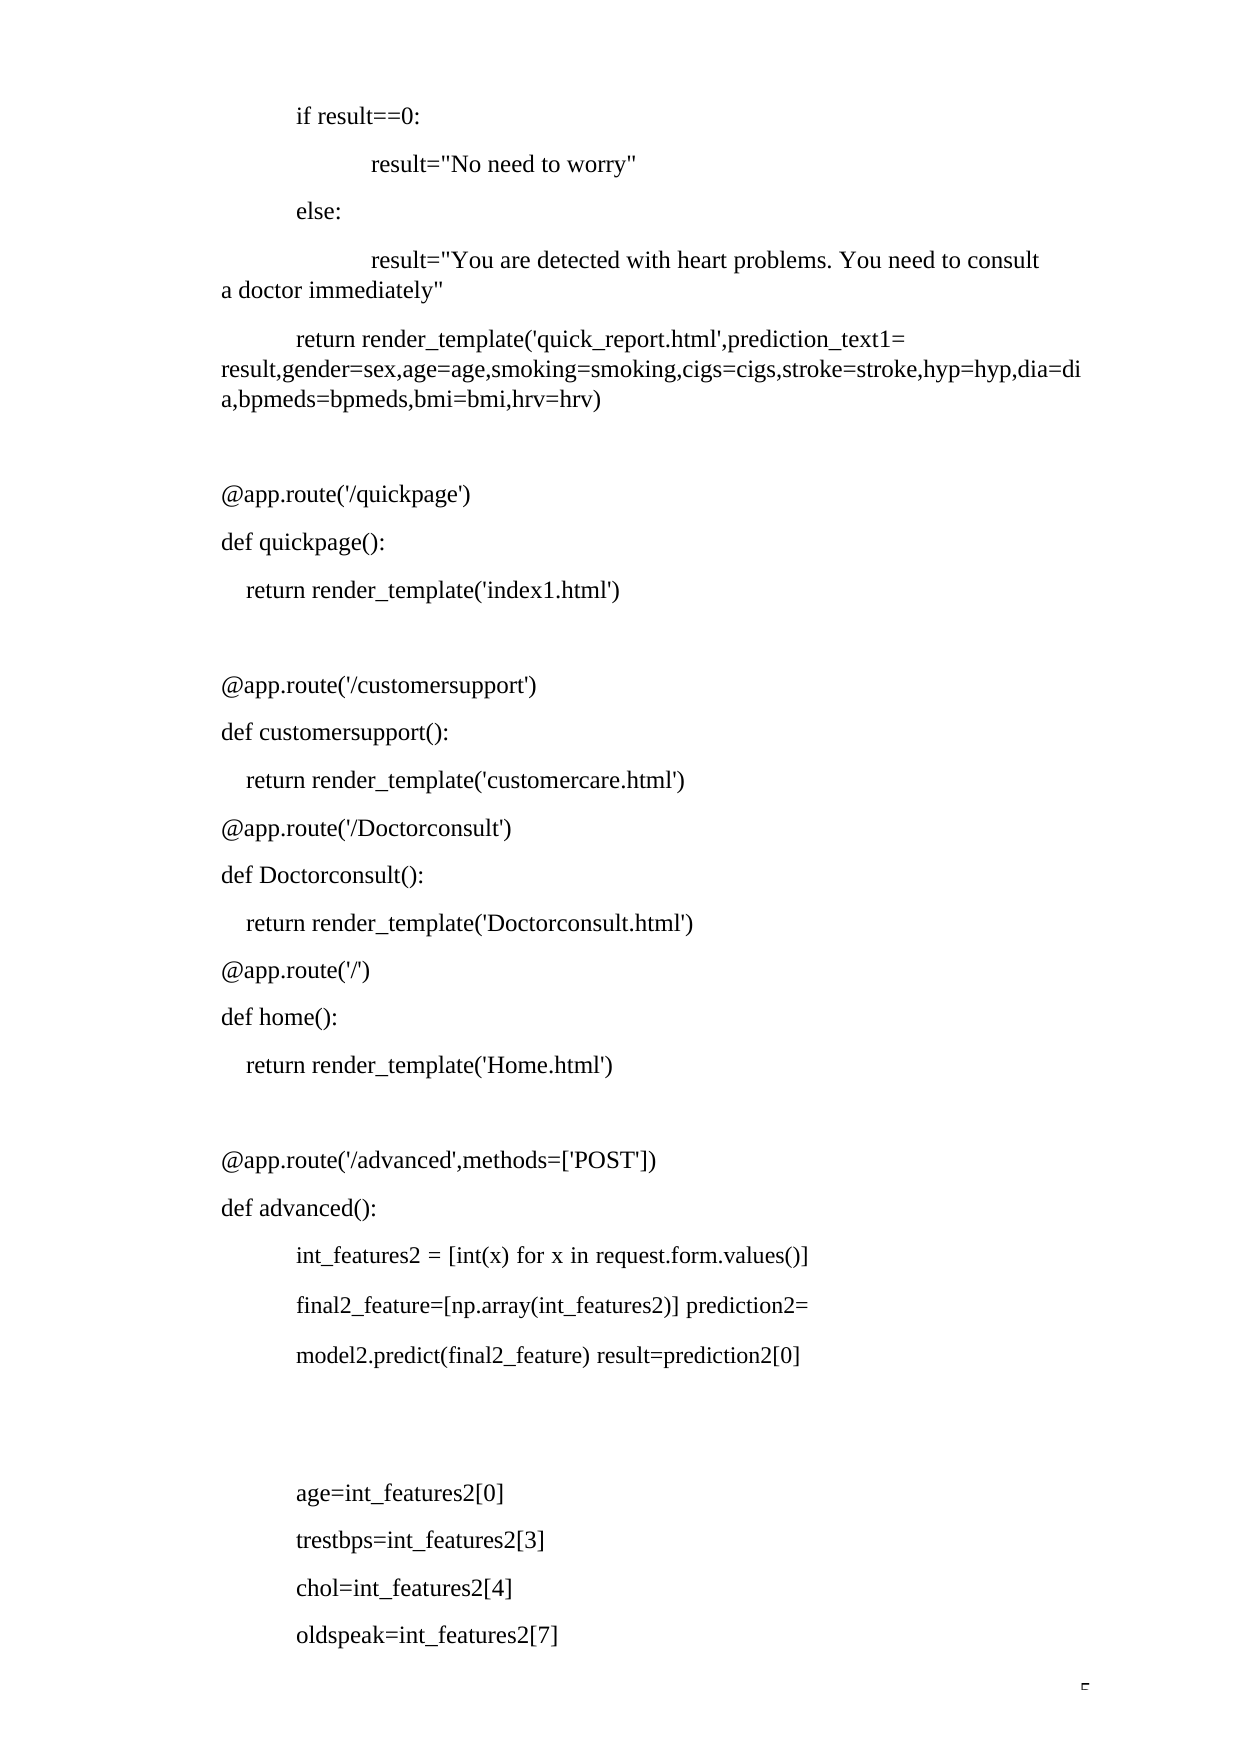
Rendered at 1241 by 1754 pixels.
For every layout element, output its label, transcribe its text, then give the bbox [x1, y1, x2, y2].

text return render_template('Home.html') [246, 1050, 1173, 1079]
text def home(): [221, 1002, 1173, 1031]
text a doctor immediately" [221, 275, 1173, 304]
text if result==0: [296, 101, 1173, 130]
text result="You are detected with heart problems. You need to consult [371, 246, 1173, 274]
text @app.route('/customersupport') def customersupport(): [221, 670, 539, 746]
text return render_template('Doctorconsult.html') @app.route('/') [221, 908, 696, 984]
text oldspeak=int_features2[7] [296, 1620, 1173, 1649]
text age=int_features2[0] trestbps=int_features2[3] chol=int_features2[4] [296, 1478, 726, 1602]
text return render_template('customercare.html') @app.route('/Doctorconsult') [221, 765, 686, 841]
text @app.route('/quickpage') def quickpage(): [221, 479, 474, 556]
text result="No need to worry" [371, 149, 1173, 178]
text return render_template('quick_report.html',prediction_text1= result,gender=sex,age=age,smoking=smoking,cigs=cigs,stroke=stroke,hyp=hyp,dia=di a,bpmeds=bpmeds,bmi=bmi,hrv=hrv) [221, 324, 1173, 413]
text @app.route('/advanced',methods=['POST']) def advanced(): [221, 1145, 657, 1221]
text int_features2 = [int(x) for x in request.form.values()] final2_feature=[np.array(int_features2)] prediction2= model2.predict(final2_feature) result=prediction2[0] [296, 1242, 809, 1369]
text return render_template('index1.html') [246, 575, 1173, 603]
text else: [296, 196, 1173, 225]
text def Doctorconsult(): [221, 860, 1173, 889]
